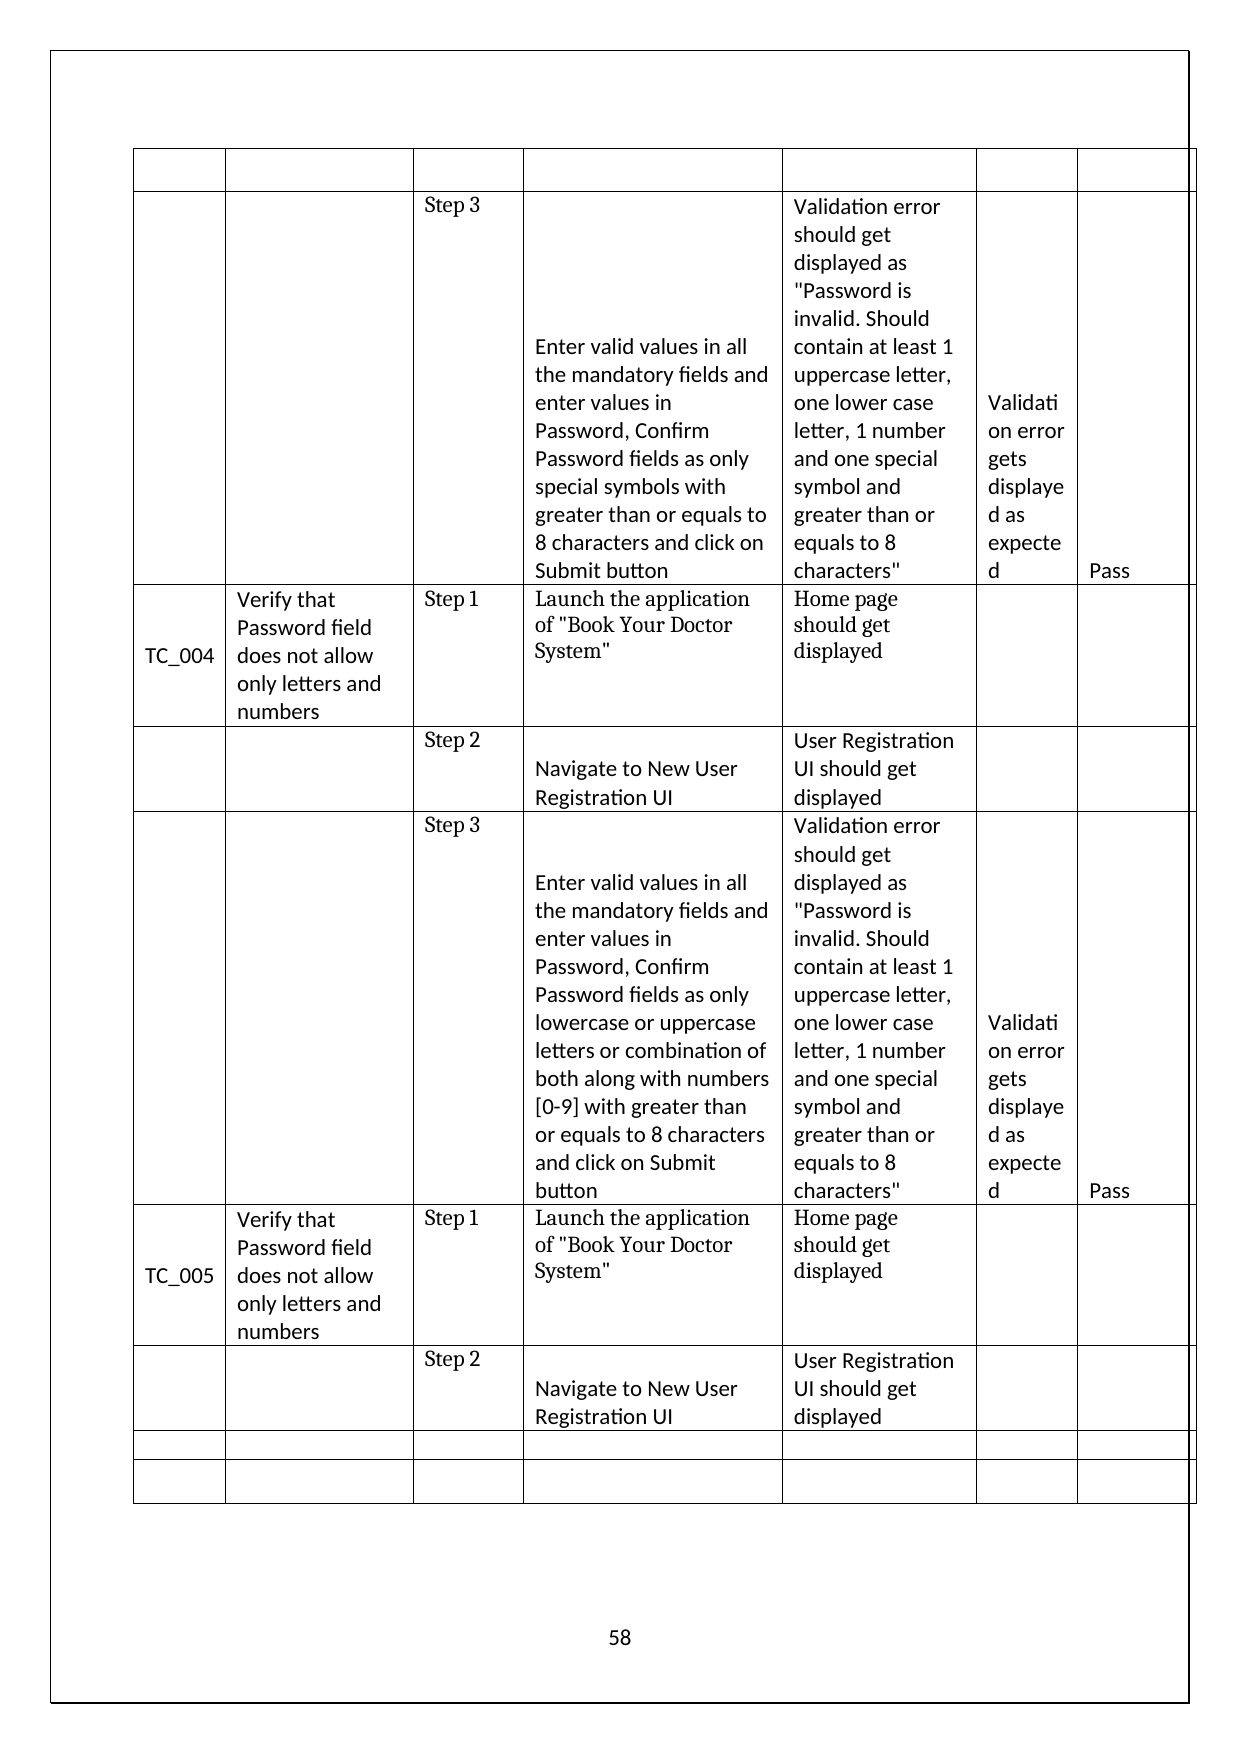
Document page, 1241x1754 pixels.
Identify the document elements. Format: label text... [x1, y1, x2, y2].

table_cell TC_004 [134, 585, 225, 726]
table_cell [226, 149, 413, 191]
table_cell Pass [1078, 812, 1188, 1204]
table_cell [1078, 1431, 1188, 1459]
table_cell [1078, 1346, 1188, 1430]
table_cell [226, 1431, 413, 1459]
table_cell [977, 585, 1077, 726]
table_cell [1078, 727, 1188, 811]
table_cell Enter valid values in all the mandatory fields and enter values in Password, Confirm Password fields as only lowercase or uppercase letters or combination of both along with numbers [0-9] with greater than or equals to 8 characters and click on Submit button [524, 812, 782, 1204]
table_cell [134, 727, 225, 811]
table_cell [226, 192, 413, 584]
table_cell [1078, 1205, 1188, 1345]
table_cell [977, 1431, 1077, 1459]
table_cell [414, 1460, 523, 1503]
table_cell [977, 1205, 1077, 1345]
table_cell User Registration UI should get displayed [783, 1346, 976, 1430]
table_cell Step 1 [414, 585, 523, 726]
table_cell Home page should get displayed [783, 1205, 976, 1345]
table_cell [134, 812, 225, 1204]
table_cell Step 3 [414, 192, 523, 584]
table_cell [1189, 727, 1196, 811]
table_cell [977, 1346, 1077, 1430]
table_cell [783, 149, 976, 191]
table_cell Navigate to New User Registration UI [524, 1346, 782, 1430]
table_cell [134, 1346, 225, 1430]
table_cell Step 2 [414, 1346, 523, 1430]
table_cell [783, 1460, 976, 1503]
table_cell Step 2 [414, 727, 523, 811]
table_cell [977, 1460, 1077, 1503]
table_cell [1189, 1346, 1196, 1430]
table_cell TC_005 [134, 1205, 225, 1345]
table_cell User Registration UI should get displayed [783, 727, 976, 811]
table_cell Step 1 [414, 1205, 523, 1345]
table_cell [134, 1460, 225, 1503]
table_cell [134, 149, 225, 191]
table_cell Pass [1078, 192, 1188, 584]
table_cell [1189, 1205, 1196, 1345]
table_cell Enter valid values in all the mandatory fields and enter values in Password, Confirm Password fields as only special symbols with greater than or equals to 8 characters and click on Submit button [524, 192, 782, 584]
table_cell [414, 149, 523, 191]
table_cell Launch the application of "Book Your Doctor System" [524, 1205, 782, 1345]
table_cell Navigate to New User Registration UI [524, 727, 782, 811]
table_cell [226, 812, 413, 1204]
table_cell Validation error gets displayed as expected [977, 192, 1077, 584]
table_cell [226, 1460, 413, 1503]
table_cell [226, 727, 413, 811]
table_cell [1189, 585, 1196, 726]
table_cell Home page should get displayed [783, 585, 976, 726]
table_cell [414, 1431, 523, 1459]
table_cell [1189, 1431, 1196, 1459]
table_cell [1078, 149, 1188, 191]
table_cell [226, 1346, 413, 1430]
table_cell Validation error gets displayed as expected [977, 812, 1077, 1204]
table_cell [783, 1431, 976, 1459]
table_cell Verify that Password field does not allow only letters and numbers [226, 585, 413, 726]
table_cell Verify that Password field does not allow only letters and numbers [226, 1205, 413, 1345]
table_cell [977, 149, 1077, 191]
table_cell [524, 149, 782, 191]
table_cell [1189, 1460, 1196, 1503]
table_cell Launch the application of "Book Your Doctor System" [524, 585, 782, 726]
table_cell [134, 192, 225, 584]
table_cell [524, 1460, 782, 1503]
table_cell [1078, 585, 1188, 726]
table_cell [1189, 149, 1196, 191]
table_cell [524, 1431, 782, 1459]
table_cell [134, 1431, 225, 1459]
table_cell [977, 727, 1077, 811]
table_cell Step 3 [414, 812, 523, 1204]
table_cell [1078, 1460, 1188, 1503]
